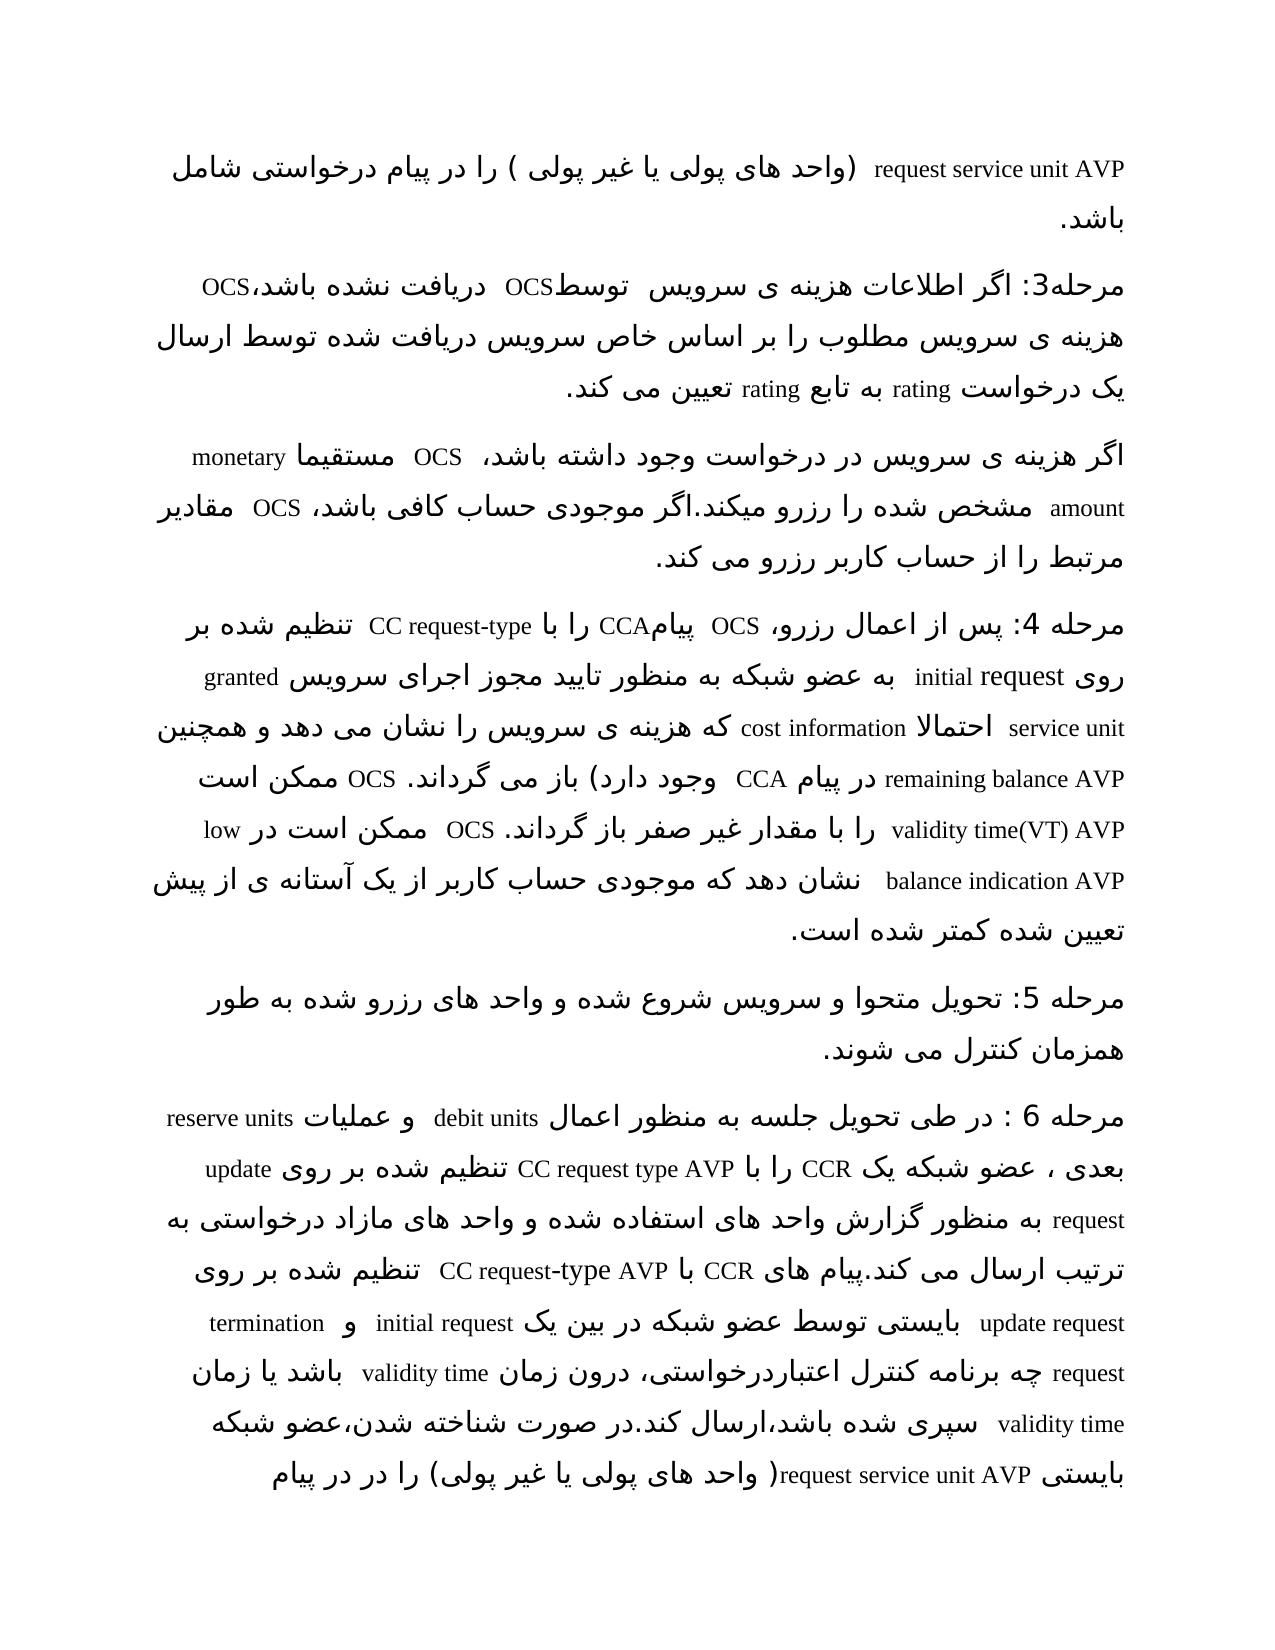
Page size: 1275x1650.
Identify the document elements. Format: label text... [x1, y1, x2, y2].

text اگر هزینه ی سرویس در درخواست وجود داشته باشد، OCS مستقیما monetary amount مشخص شده را رزرو میکند.اگر موجودی حساب کافی باشد، OCS مقادیر مرتبط را از حساب کاربر رزرو می کند. [150, 438, 1125, 574]
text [150, 150, 1125, 235]
text مرحله 4: پس از اعمال رزرو، OCS پیامCCA را با CC request-type تنظیم شده بر روی initial request به عضو شبکه به منظور تایید مجوز اجرای سرویس granted service unit احتمالا cost information که هزینه ی سرویس را نشان می دهد و همچنین remaining balance AVP در پیام CCA وجود دارد) باز می گرداند. OCS ممکن است validity time(VT) AVP را با مقدار غیر صفر باز گرداند. OCS ممکن است در low balance indication AVP نشان دهد که موجودی حساب کاربر از یک آستانه ی از پیش تعیین شده کمتر شده است. [150, 607, 1125, 947]
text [150, 1100, 1125, 1491]
text مرحله3: اگر اطلاعات هزینه ی سرویس توسطOCS دریافت نشده باشد،OCS هزینه ی سرویس مطلوب را بر اساس خاص سرویس دریافت شده توسط ارسال یک درخواست rating به تابع rating تعیین می کند. [150, 268, 1125, 404]
text مرحله 5: تحویل متحوا و سرویس شروع شده و واحد های رزرو شده به طور همزمان کنترل می شوند. [150, 981, 1125, 1066]
